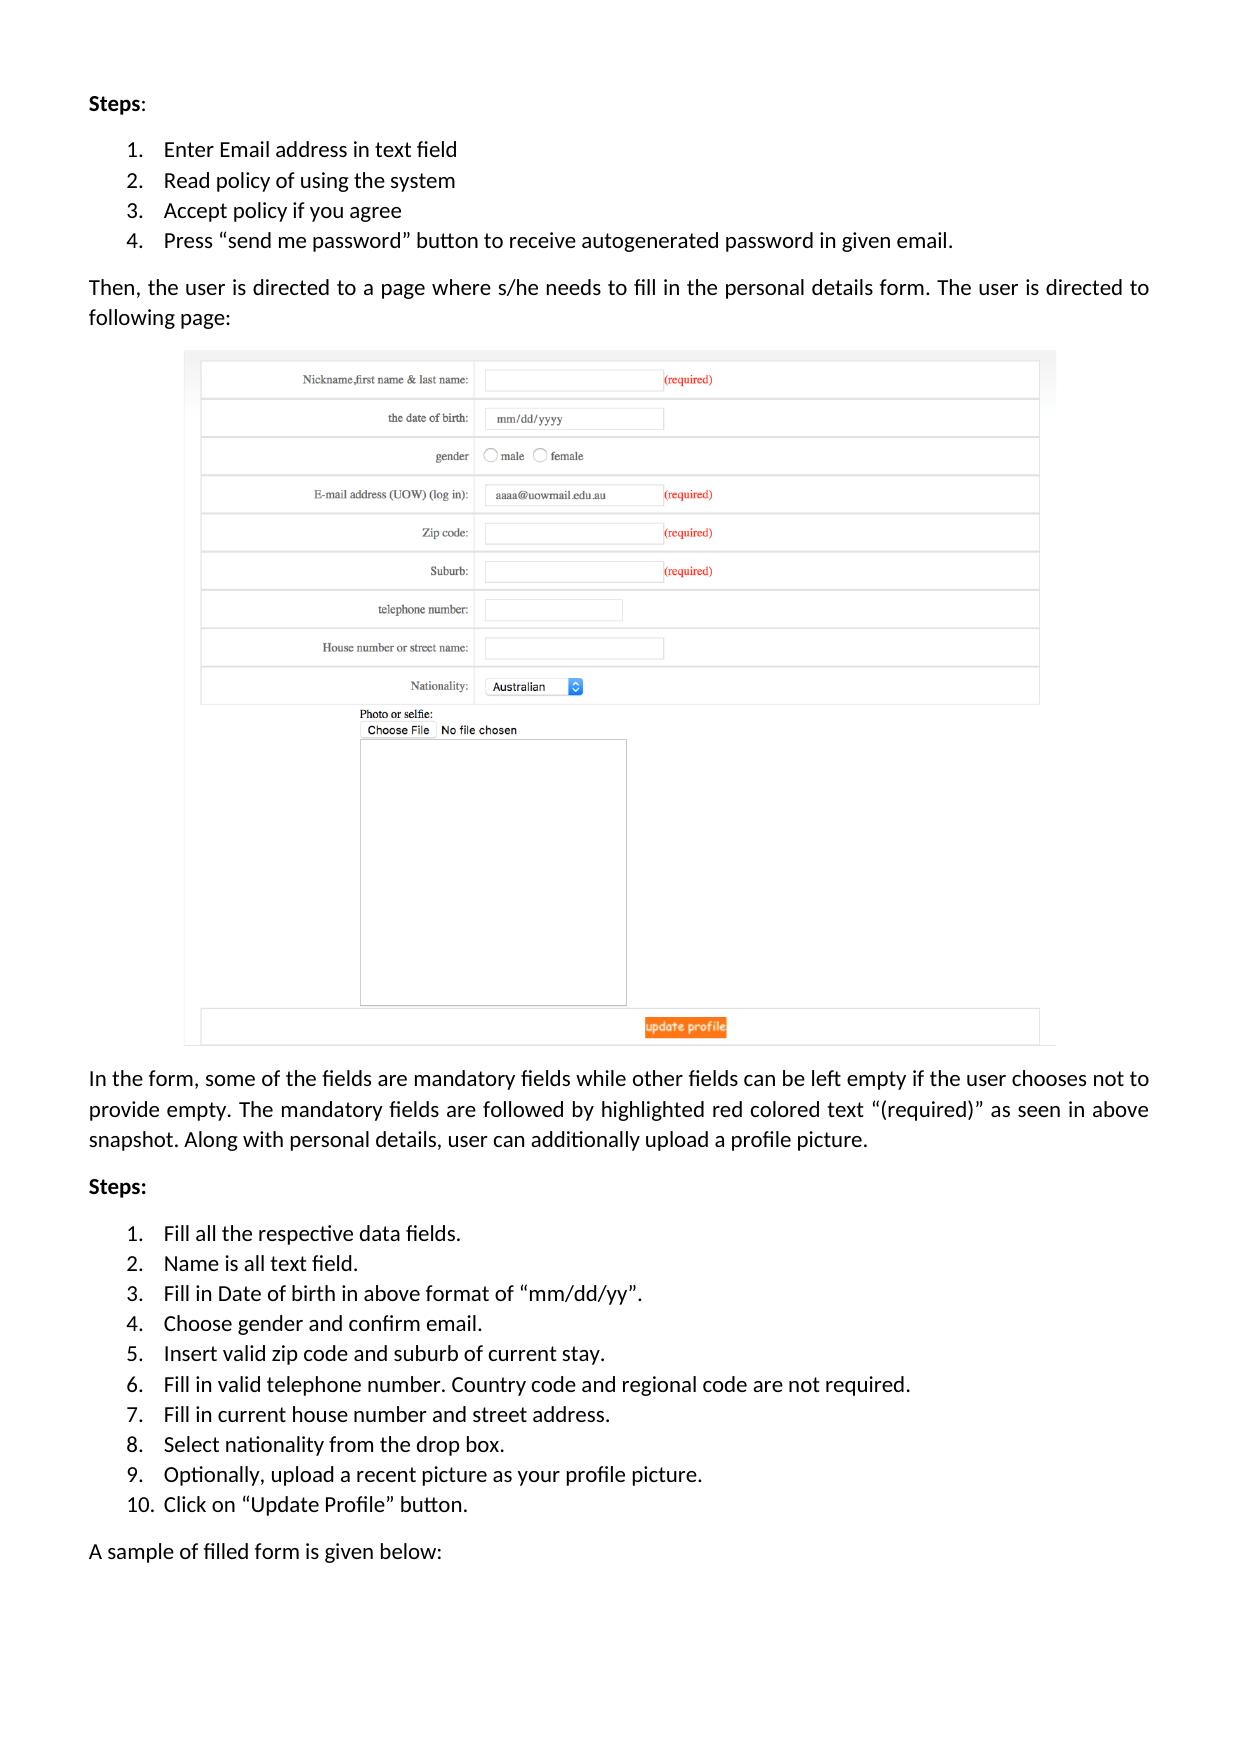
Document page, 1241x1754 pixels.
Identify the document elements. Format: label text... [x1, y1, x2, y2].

list Accept policy if you agree [126, 196, 1152, 224]
list Choose gender and confirm email. [126, 1309, 1152, 1337]
text Steps: [89, 89, 1152, 117]
list Fill in current house number and street address. [126, 1400, 1152, 1428]
list Fill in Date of birth in above format of “mm/dd/yy”. [126, 1279, 1152, 1307]
list Optionally, upload a recent picture as your profile picture. [126, 1460, 1152, 1488]
list Enter Email address in text field [126, 136, 1152, 163]
text In the form, some of the fields are mandatory fields while other fields can be left empty if the user chooses not to provide empty. The mandatory fields are followed by highlighted red colored text “(required)” as seen in above snapshot. Along with personal details, user can additionally upload a profile picture. [89, 1064, 1152, 1153]
list Fill in valid telephone number. Country code and regional code are not required. [126, 1370, 1152, 1398]
list Select nationality from the drop box. [126, 1430, 1152, 1458]
text Steps: [89, 1172, 1152, 1200]
picture [183, 350, 1057, 1046]
list Click on “Update Profile” button. [126, 1491, 1152, 1519]
list Read policy of using the system [126, 166, 1152, 194]
list Press “send me password” button to receive autogenerated password in given email. [126, 226, 1152, 254]
list Insert valid zip code and suburb of current stay. [126, 1339, 1152, 1368]
text Then, the user is directed to a page where s/he needs to fill in the personal details form. The user is directed to following page: [89, 273, 1152, 331]
list Name is all text field. [126, 1249, 1152, 1277]
list Fill all the respective data fields. [126, 1219, 1152, 1247]
text A sample of filled form is given below: [89, 1537, 1152, 1566]
